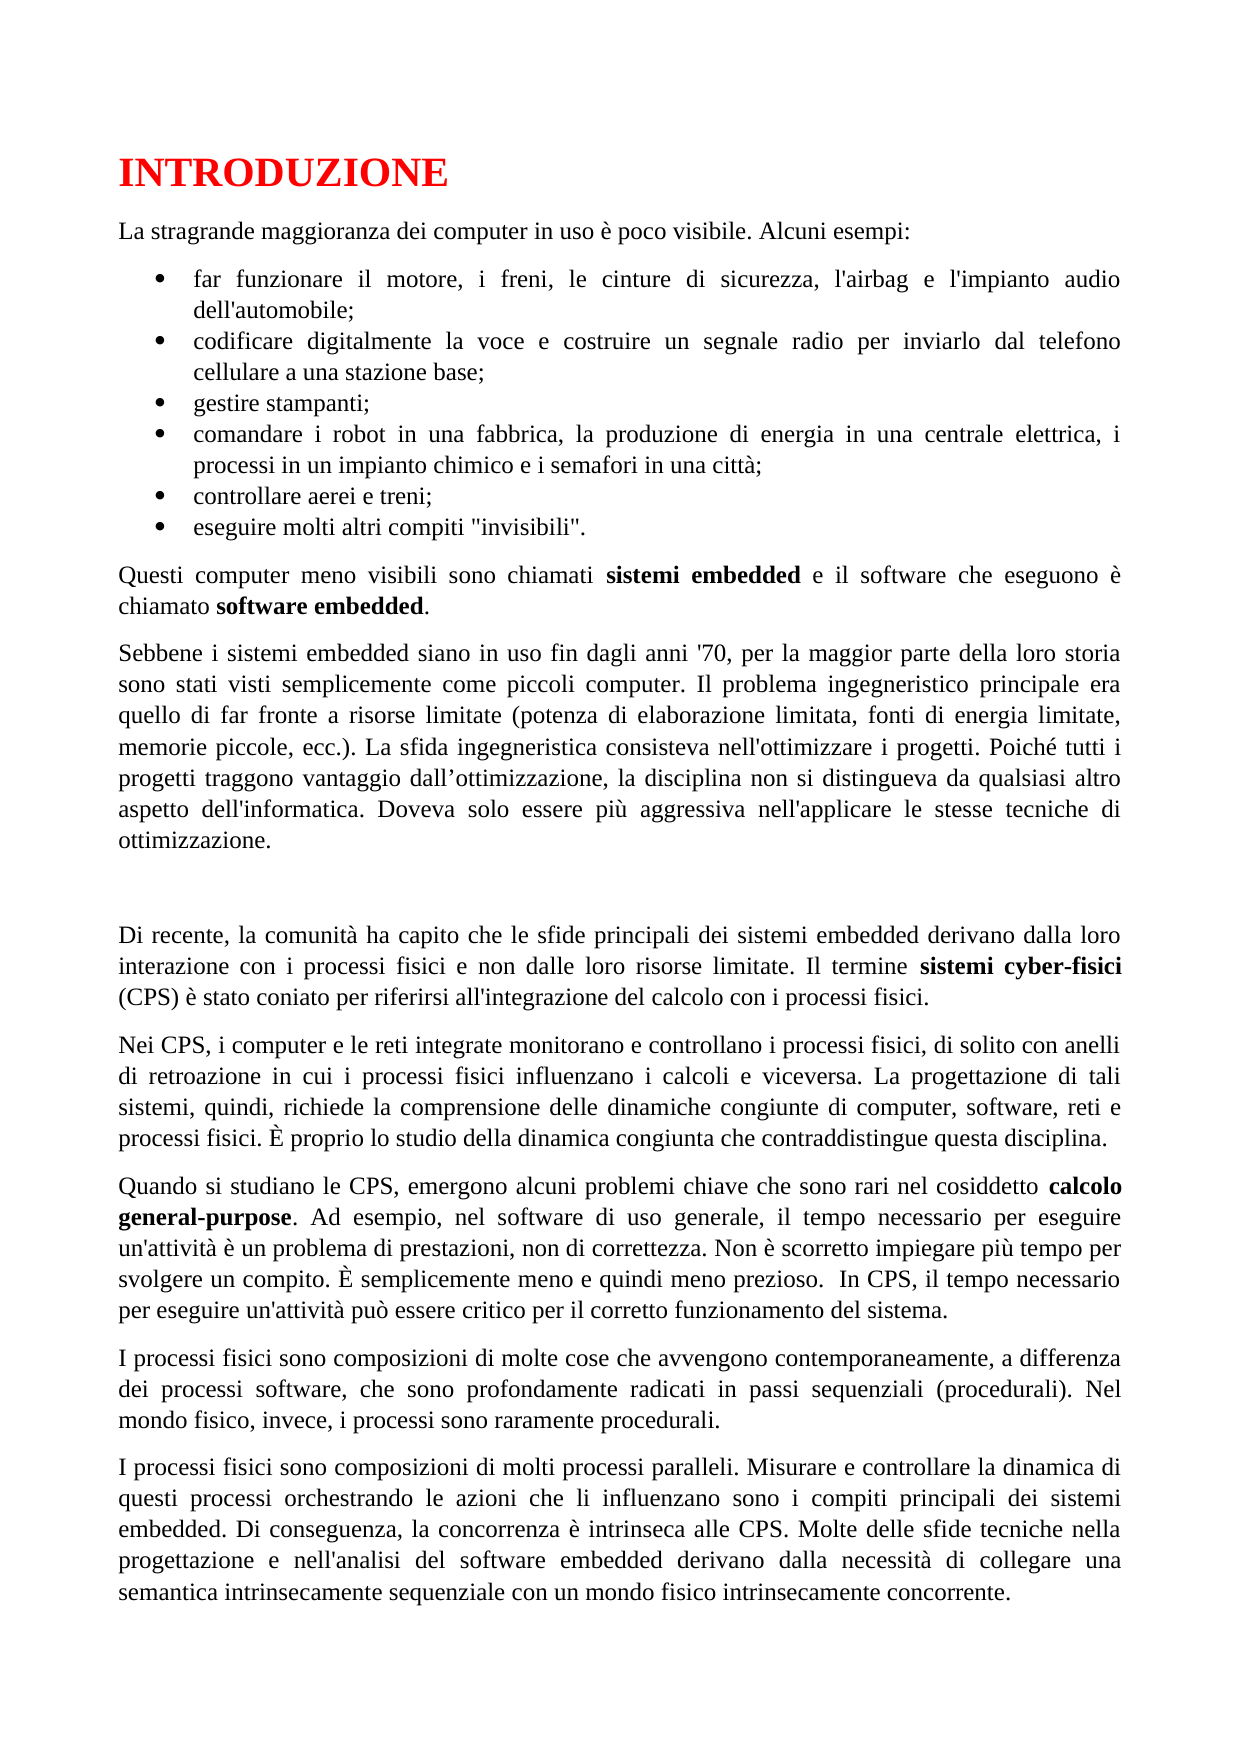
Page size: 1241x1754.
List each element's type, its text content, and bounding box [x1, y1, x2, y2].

list gestire stampanti; [156, 388, 1122, 417]
list comandare i robot in una fabbrica, la produzione di energia in una centrale elettrica, i processi in un impianto chimico e i semafori in una città; [156, 419, 1122, 479]
list eseguire molti altri compiti "invisibili". [156, 512, 1122, 541]
text La stragrande maggioranza dei computer in uso è poco visibile. Alcuni esempi: [118, 216, 1122, 245]
text INTRODUZIONE [118, 148, 1122, 196]
text I processi fisici sono composizioni di molte cose che avvengono contemporaneamente, a differenza dei processi software, che sono profondamente radicati in passi sequenziali (procedurali). Nel mondo fisico, invece, i processi sono raramente procedurali. [118, 1343, 1122, 1433]
text Quando si studiano le CPS, emergono alcuni problemi chiave che sono rari nel cosiddetto calcolo general-purpose. Ad esempio, nel software di uso generale, il tempo necessario per eseguire un'attività è un problema di prestazioni, non di correttezza. Non è scorretto impiegare più tempo per svolgere un compito. È semplicemente meno e quindi meno prezioso. In CPS, il tempo necessario per eseguire un'attività può essere critico per il corretto funzionamento del sistema. [118, 1171, 1122, 1324]
text I processi fisici sono composizioni di molti processi paralleli. Misurare e controllare la dinamica di questi processi orchestrando le azioni che li influenzano sono i compiti principali dei sistemi embedded. Di conseguenza, la concorrenza è intrinseca alle CPS. Molte delle sfide tecniche nella progettazione e nell'analisi del software embedded derivano dalla necessità di collegare una semantica intrinsecamente sequenziale con un mondo fisico intrinsecamente concorrente. [118, 1452, 1122, 1605]
list controllare aerei e treni; [156, 481, 1122, 510]
list far funzionare il motore, i freni, le cinture di sicurezza, l'airbag e l'impianto audio dell'automobile; [156, 264, 1122, 323]
text Questi computer meno visibili sono chiamati sistemi embedded e il software che eseguono è chiamato software embedded. [118, 560, 1122, 619]
text Di recente, la comunità ha capito che le sfide principali dei sistemi embedded derivano dalla loro interazione con i processi fisici e non dalle loro risorse limitate. Il termine sistemi cyber-fisici (CPS) è stato coniato per riferirsi all'integrazione del calcolo con i processi fisici. [118, 920, 1122, 1011]
text Nei CPS, i computer e le reti integrate monitorano e controllano i processi fisici, di solito con anelli di retroazione in cui i processi fisici influenzano i calcoli e viceversa. La progettazione di tali sistemi, quindi, richiede la comprensione delle dinamiche congiunte di computer, software, reti e processi fisici. È proprio lo studio della dinamica congiunta che contraddistingue questa disciplina. [118, 1030, 1122, 1152]
text Sebbene i sistemi embedded siano in uso fin dagli anni '70, per la maggior parte della loro storia sono stati visti semplicemente come piccoli computer. Il problema ingegneristico principale era quello di far fronte a risorse limitate (potenza di elaborazione limitata, fonti di energia limitate, memorie piccole, ecc.). La sfida ingegneristica consisteva nell'ottimizzare i progetti. Poiché tutti i progetti traggono vantaggio dall’ottimizzazione, la disciplina non si distingueva da qualsiasi altro aspetto dell'informatica. Doveva solo essere più aggressiva nell'applicare le stesse tecniche di ottimizzazione. [118, 638, 1122, 853]
list codificare digitalmente la voce e costruire un segnale radio per inviarlo dal telefono cellulare a una stazione base; [156, 326, 1122, 386]
